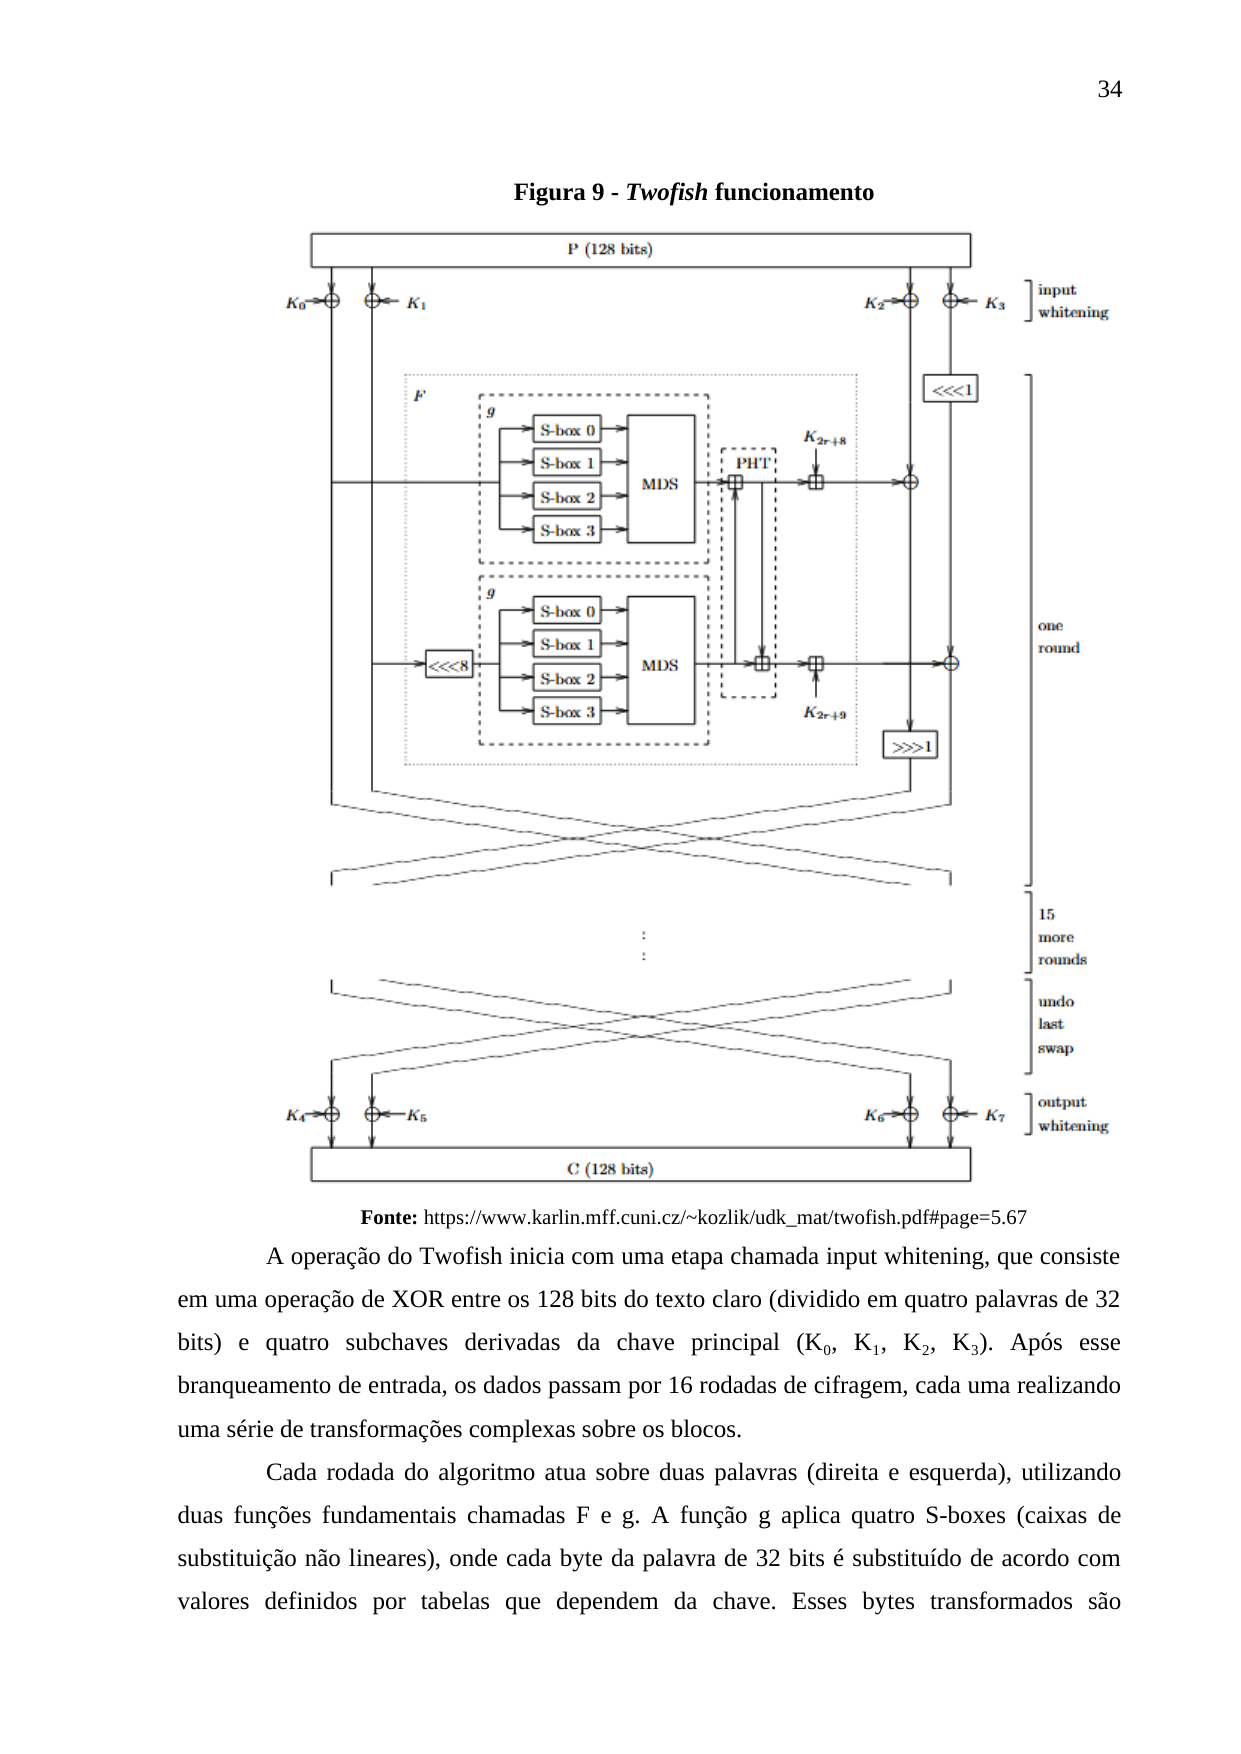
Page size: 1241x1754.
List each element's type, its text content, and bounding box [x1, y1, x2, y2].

text A operação do Twofish inicia com uma etapa chamada input whitening, que consiste em uma operação de XOR entre os 128 bits do texto claro (dividido em quatro palavras de 32 bits) e quatro subchaves derivadas da chave principal (K₀, K₁, K₂, K₃). Após esse branqueamento de entrada, os dados passam por 16 rodadas de cifragem, cada uma realizando uma série de transformações complexas sobre os blocos. [177, 1241, 1122, 1442]
text Fonte: https://www.karlin.mff.cuni.cz/~kozlik/udk_mat/twofish.pdf#page=5.67 [177, 1205, 1122, 1229]
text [177, 1457, 1122, 1615]
picture [265, 220, 1120, 1191]
text Figura 9 - Twofish funcionamento [177, 177, 1122, 206]
